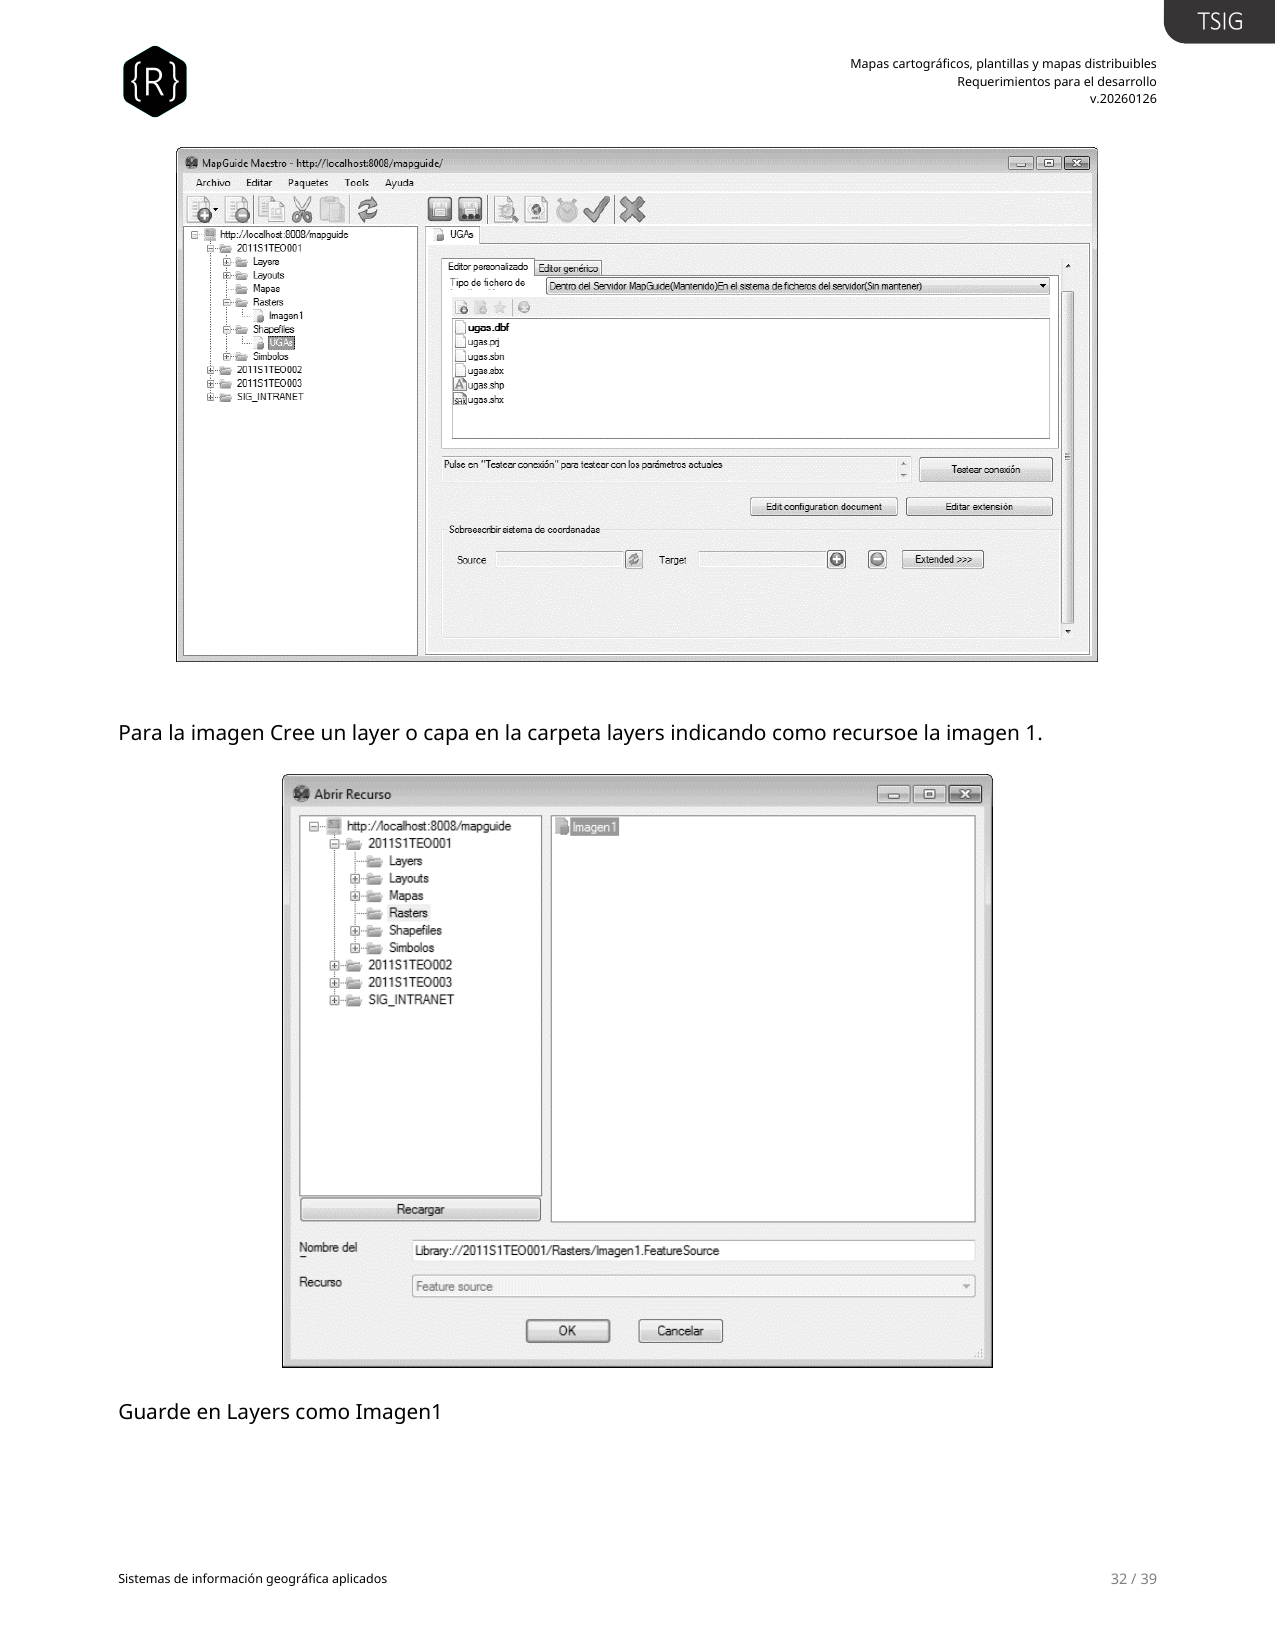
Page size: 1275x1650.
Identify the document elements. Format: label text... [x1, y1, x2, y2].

text Guarde en Layers como Imagen1 [118, 1397, 1157, 1426]
picture [176, 147, 1098, 662]
picture [282, 774, 993, 1368]
picture [118, 44, 192, 119]
picture [1163, 0, 1275, 44]
text Para la imagen Cree un layer o capa en la carpeta layers indicando como recursoe la imagen 1. [118, 718, 1157, 747]
